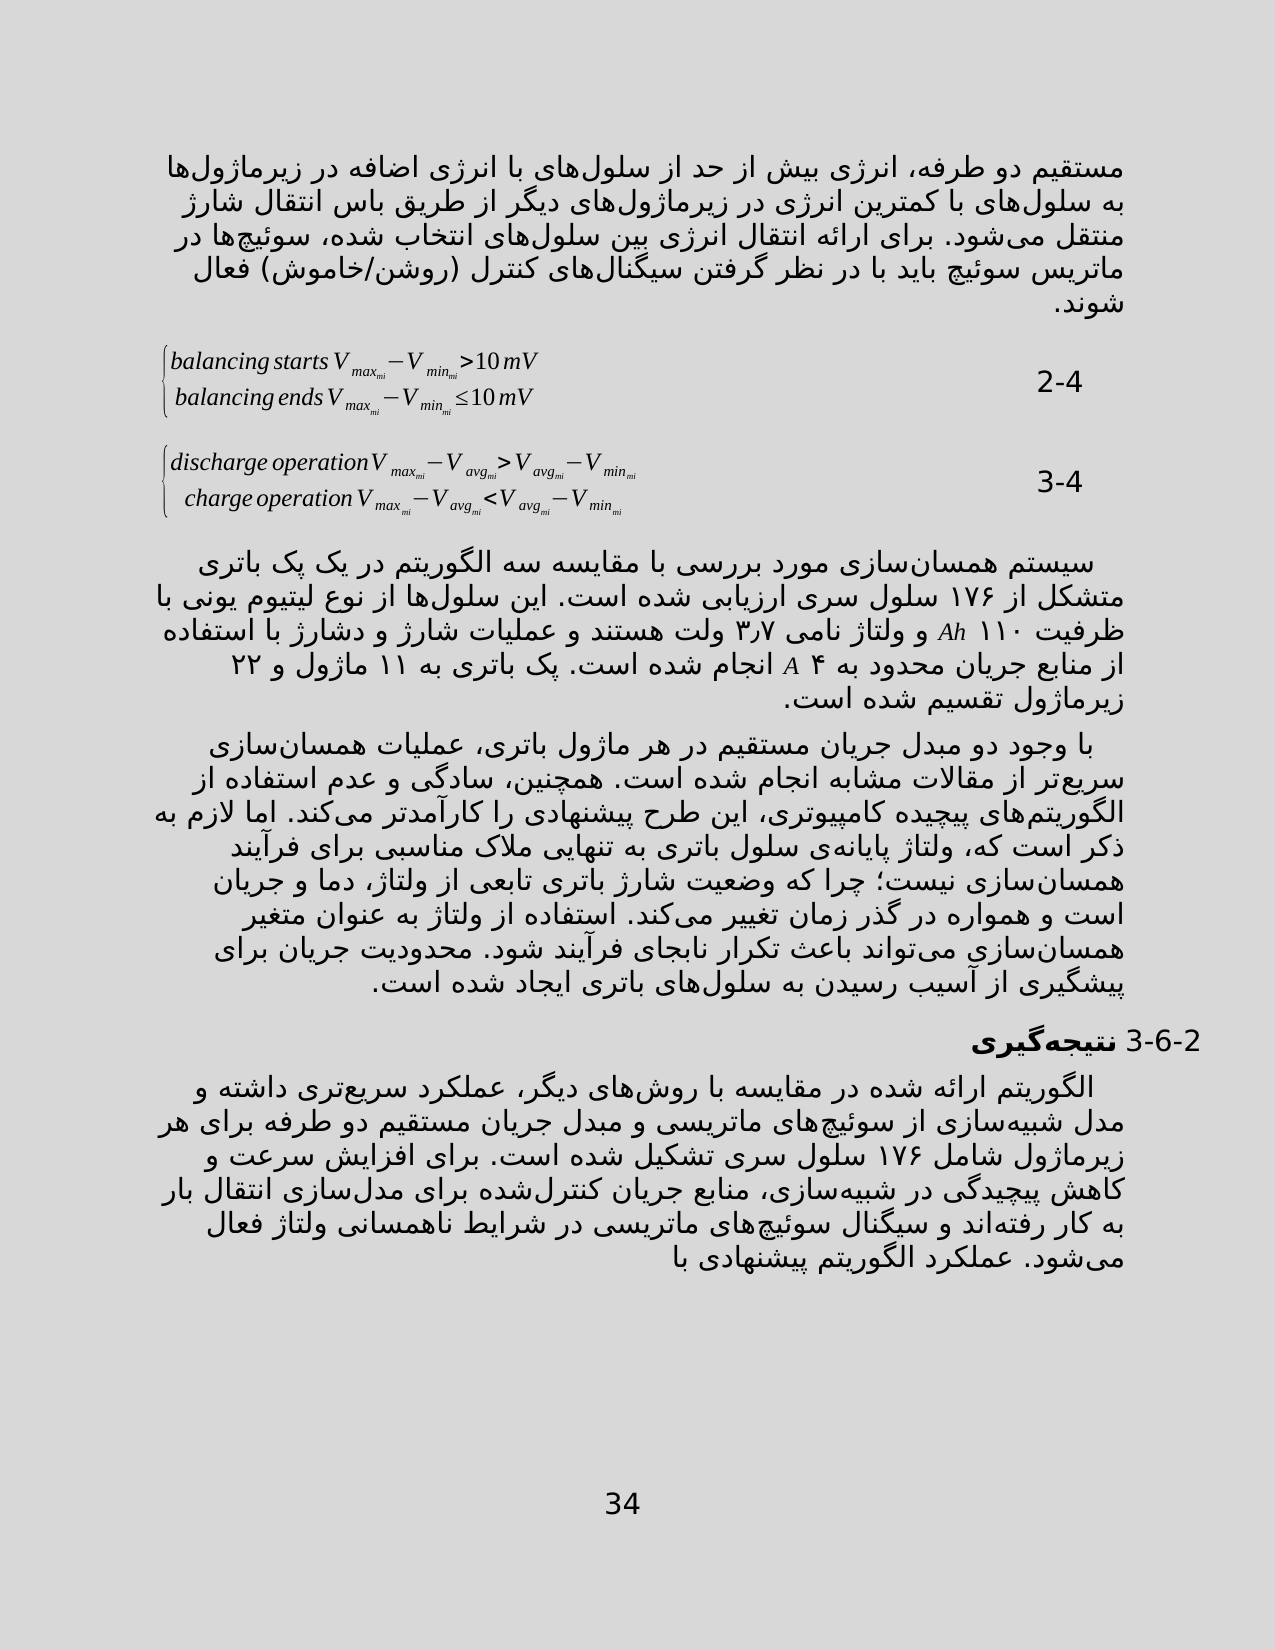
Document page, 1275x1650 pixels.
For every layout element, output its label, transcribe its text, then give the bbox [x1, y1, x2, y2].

subtitle نتیجه‌گیری [150, 1024, 1125, 1058]
text الگوریتم ارائه شده در مقایسه با روش‌های دیگر، عملکرد سریع‌تری داشته و مدل شبیه‌سازی از سوئیچ‌های ماتریسی و مبدل جریان مستقیم دو طرفه برای هر زیرماژول شامل ۱۷۶ سلول سری تشکیل شده است. برای افزایش سرعت و کاهش پیچیدگی در شبیه‌سازی، منابع جریان کنترل‌شده برای مدل‌سازی انتقال بار به کار رفته‌اند و سیگنال سوئیچ‌های ماتریسی در شرایط ناهمسانی ولتاژ فعال می‌شود. عملکرد الگوریتم پیشنهادی با [150, 1071, 1125, 1274]
text سیستم همسان‌سازی مورد بررسی با مقایسه سه الگوریتم در یک پک باتری متشکل از ۱۷۶ سلول سری ارزیابی شده است. این سلول‌ها از نوع لیتیوم یونی با ظرفیت ۱۱۰ Ah و ولتاژ نامی ۳٫۷ ولت هستند و عملیات شارژ و دشارژ با استفاده از منابع جریان محدود به ۴ A انجام شده است. پک باتری به ۱۱ ماژول و ۲۲ زیرماژول تقسیم شده است. [150, 545, 1125, 715]
table_header [150, 332, 797, 432]
table_cell [150, 433, 797, 533]
text با وجود دو مبدل جریان مستقیم در هر ماژول باتری، عملیات همسان‌سازی سریع‌تر از مقالات مشابه انجام شده است. همچنین، سادگی و عدم استفاده از الگوریتم‌های پیچیده کامپیوتری، این طرح پیشنهادی را کارآمدتر می‌کند. اما لازم به ذکر است که، ولتاژ پایانه‌ی سلول باتری به تنهایی ملاک مناسبی برای فرآیند همسان‌سازی نیست؛ چرا که وضعیت شارژ باتری تابعی از ولتاژ، دما و جریان است و همواره در گذر زمان تغییر می‌کند. استفاده از ولتاژ به عنوان متغیر همسان‌سازی می‌تواند باعث تکرار نابجای فرآیند شود. محدودیت جریان برای پیشگیری از آسیب رسیدن به سلول‌های باتری ایجاد شده است. [150, 727, 1125, 999]
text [150, 150, 1125, 320]
